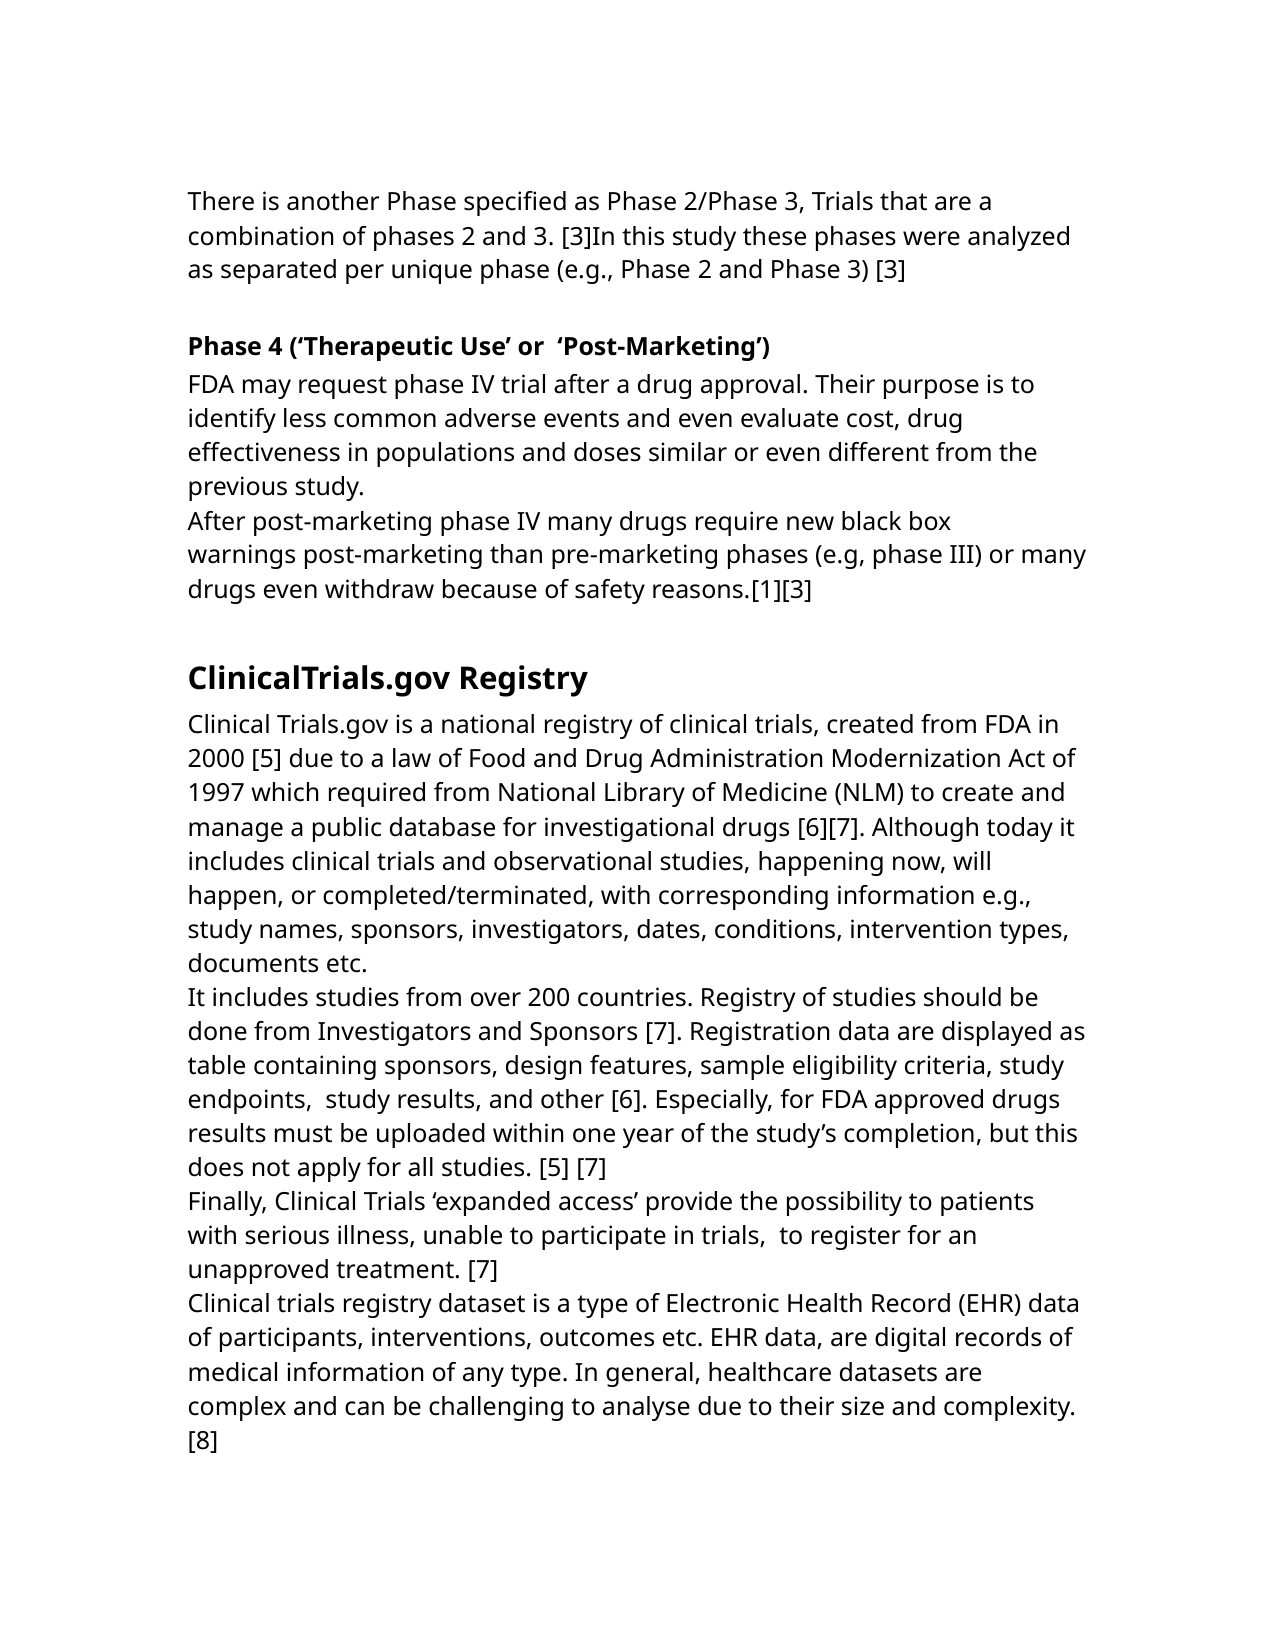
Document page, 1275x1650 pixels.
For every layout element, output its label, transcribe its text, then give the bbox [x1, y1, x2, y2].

text After post-marketing phase IV many drugs require new black box [187, 503, 1087, 537]
subtitle ClinicalTrials.gov Registry [187, 656, 1087, 699]
text There is another Phase specified as Phase 2/Phase 3, Trials that are a combination of phases 2 and 3. In this study these phases were analyzed as separated per unique phase (e.g., Phase 2 and Phase 3) [187, 184, 1087, 286]
text Finally, Clinical Trials ‘expanded access’ provide the possibility to patients with serious illness, unable to participate in trials, to register for an unapproved treatment. [187, 1184, 1087, 1286]
text FDA may request phase IV trial after a drug approval. Their purpose is to identify less common adverse events and even evaluate cost, drug effectiveness in populations and doses similar or even different from the previous study. [187, 367, 1087, 503]
text It includes studies from over 200 countries. Registry of studies should be done from Investigators and Sponsors . Registration data are displayed as table containing sponsors, design features, sample eligibility criteria, study endpoints, study results, and other . Especially, for FDA approved drugs results must be uploaded within one year of the study’s completion, but this does not apply for all studies. [187, 979, 1087, 1184]
text Clinical Trials.gov is a national registry of clinical trials, created from FDA in 2000 due to a law of Food and Drug Administration Modernization Act of 1997 which required from National Library of Medicine (NLM) to create and manage a public database for investigational drugs . Although today it includes clinical trials and observational studies, happening now, will happen, or completed/terminated, with corresponding information e.g., study names, sponsors, investigators, dates, conditions, intervention types, documents etc. [187, 707, 1087, 979]
text warnings post-marketing than pre-marketing phases (e.g, phase III) or many drugs even withdraw because of safety reasons. [187, 537, 1087, 605]
subtitle Phase 4 (‘Therapeutic Use’ or ‘Post-Marketing’) [187, 329, 1087, 363]
text Clinical trials registry dataset is a type of Electronic Health Record (EHR) data of participants, interventions, outcomes etc. EHR data, are digital records of medical information of any type. In general, healthcare datasets are complex and can be challenging to analyse due to their size and complexity. [187, 1286, 1087, 1456]
